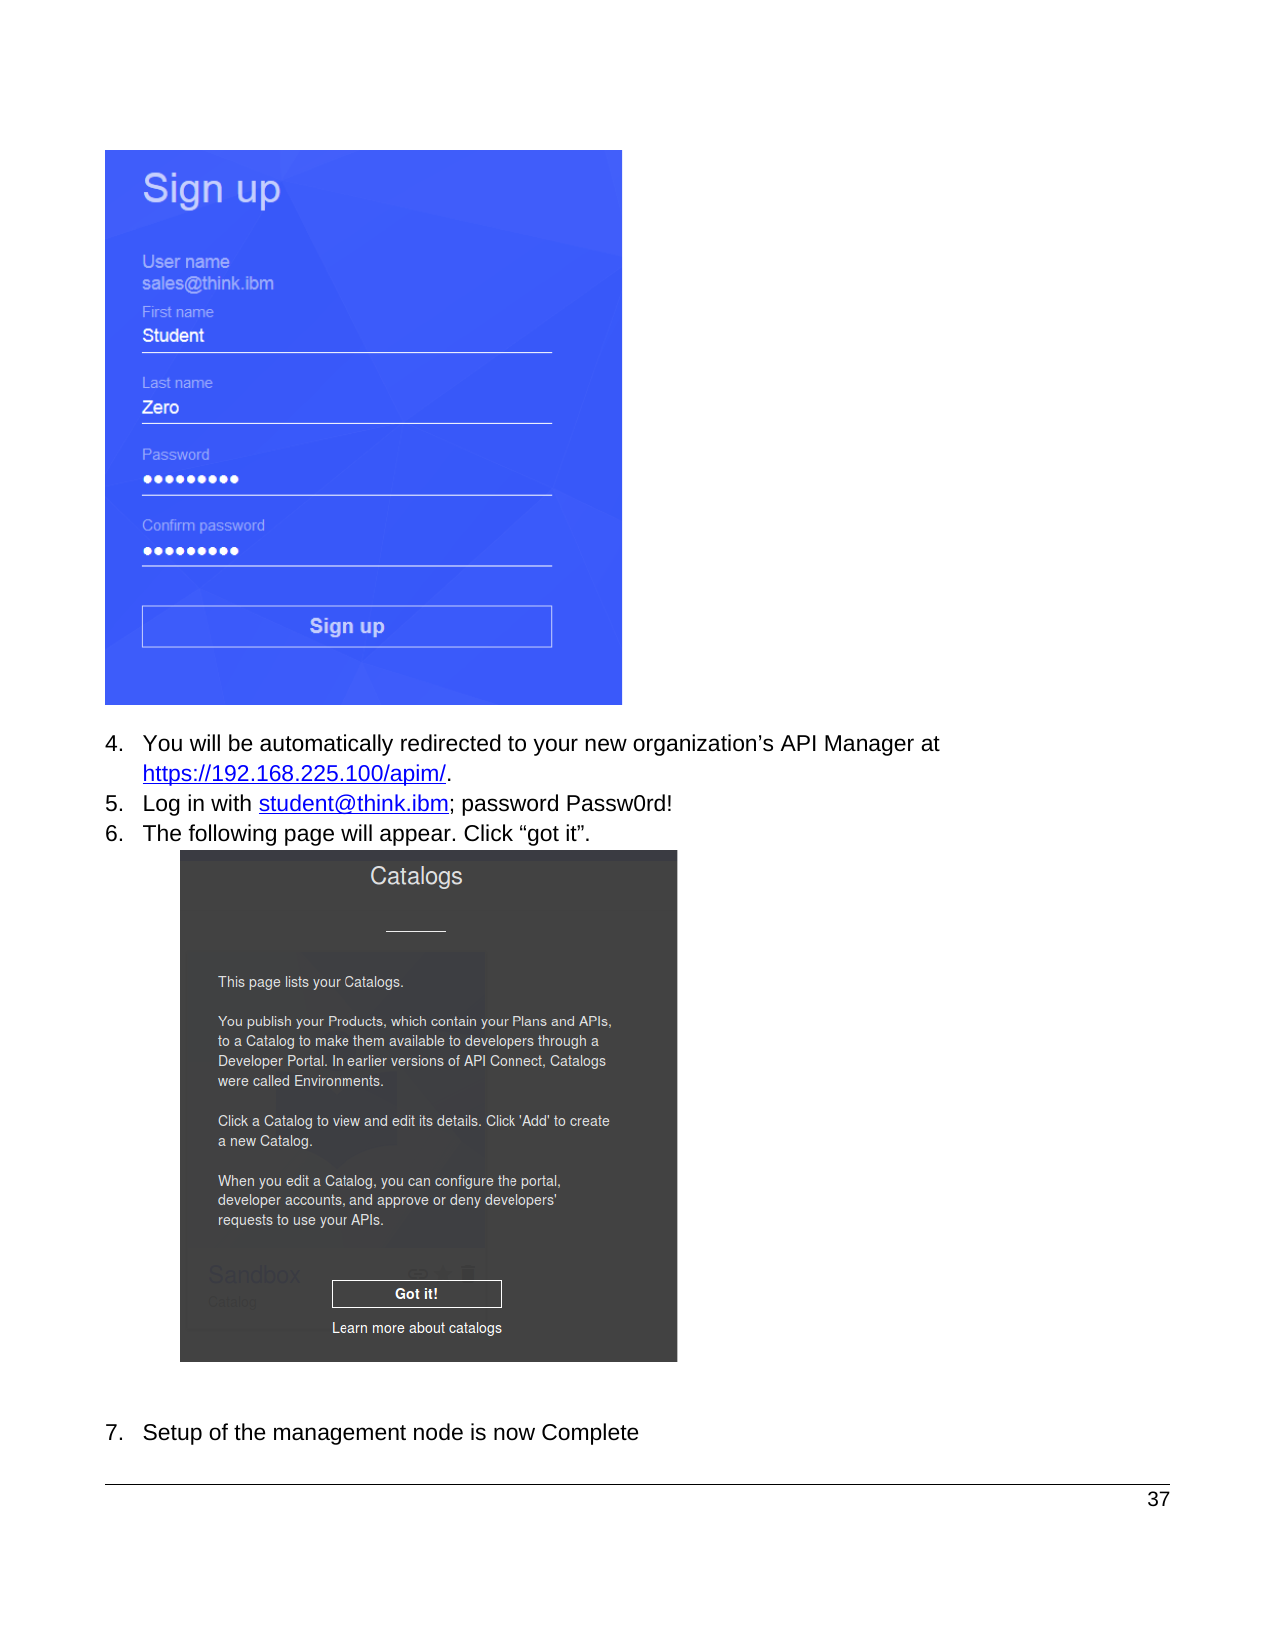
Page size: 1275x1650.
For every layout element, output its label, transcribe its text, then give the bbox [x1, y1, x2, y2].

list Log in with student@think.ibm; password Passw0rd! [105, 790, 1170, 816]
picture [180, 850, 678, 1362]
picture [105, 150, 623, 705]
list You will be automatically redirected to your new organization’s API Manager at https://192.168.225.100/apim/. [105, 730, 1170, 786]
list Setup of the management node is now Complete [105, 1419, 1170, 1445]
list The following page will appear. Click “got it”. [105, 820, 1170, 847]
